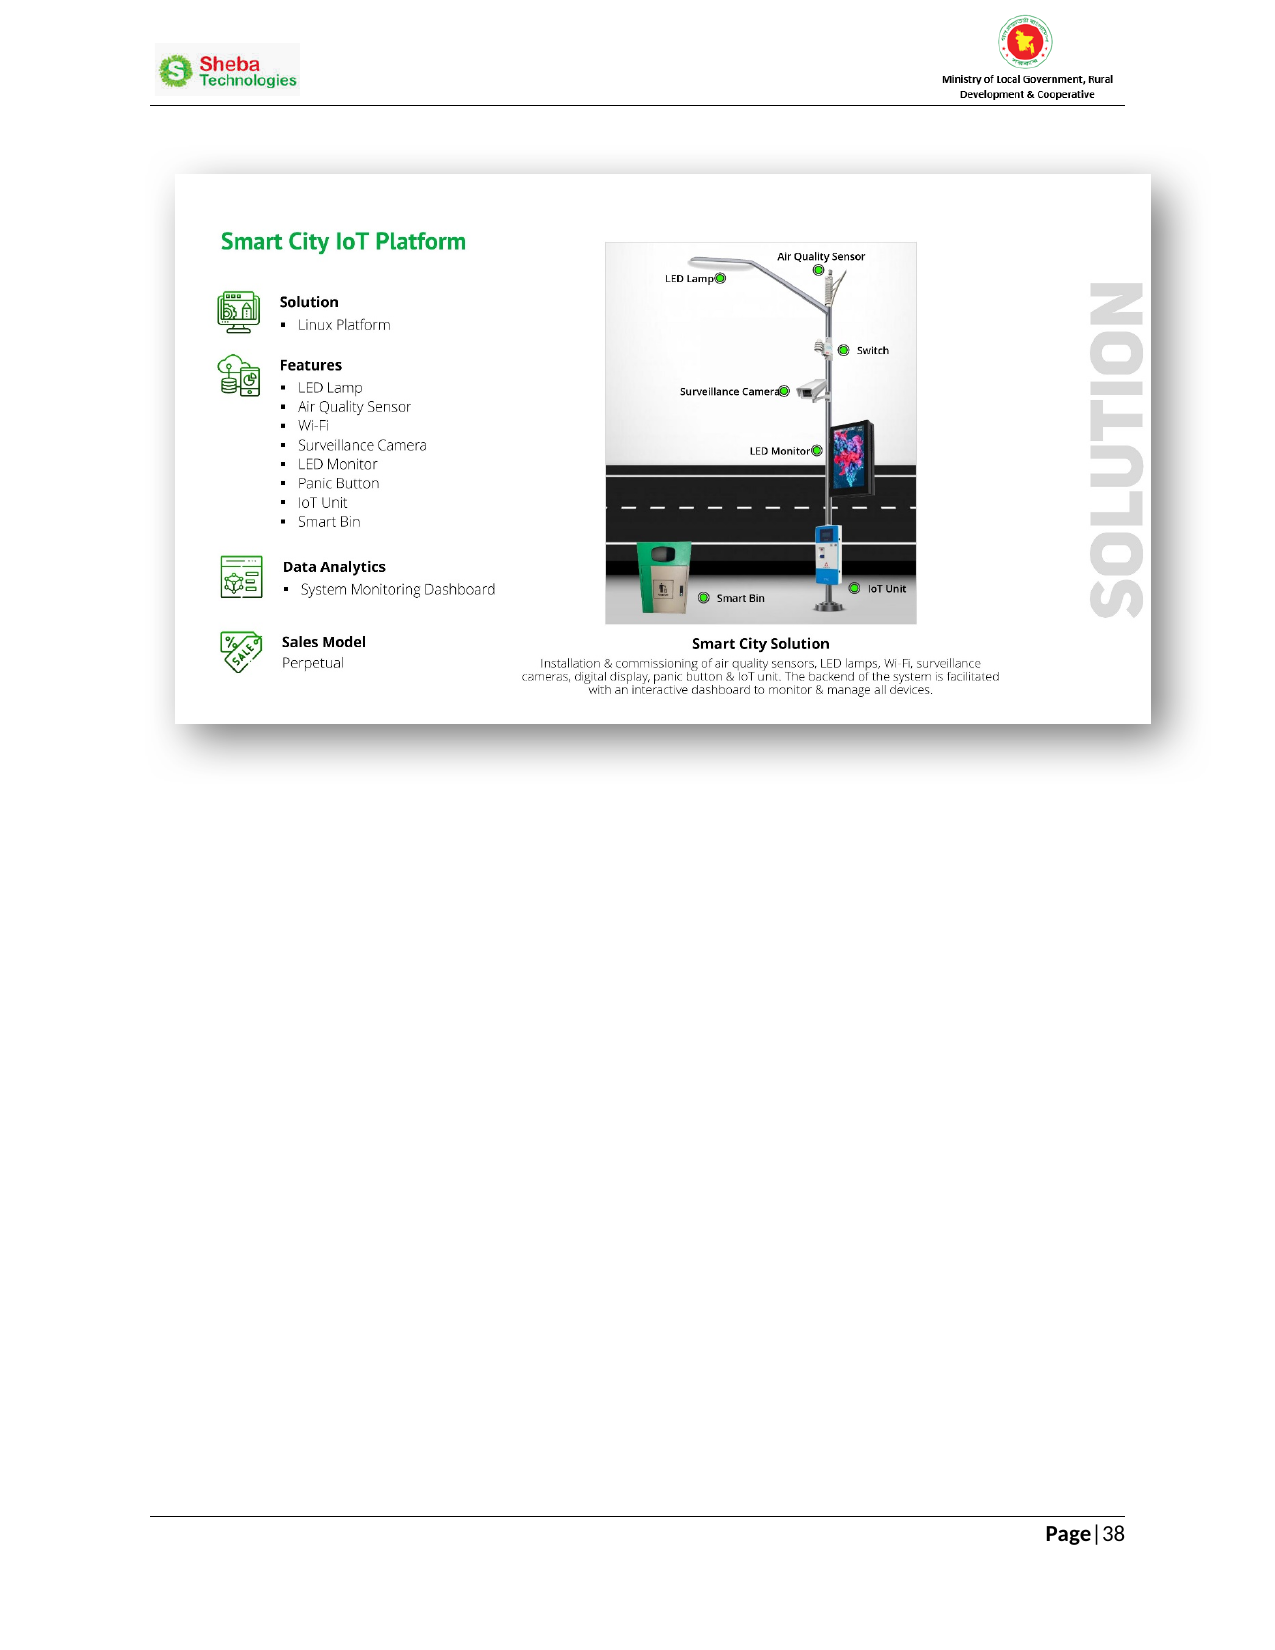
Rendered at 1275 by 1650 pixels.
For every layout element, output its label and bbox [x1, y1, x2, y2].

picture [937, 10, 1117, 101]
picture [175, 174, 1151, 724]
picture [154, 43, 300, 96]
